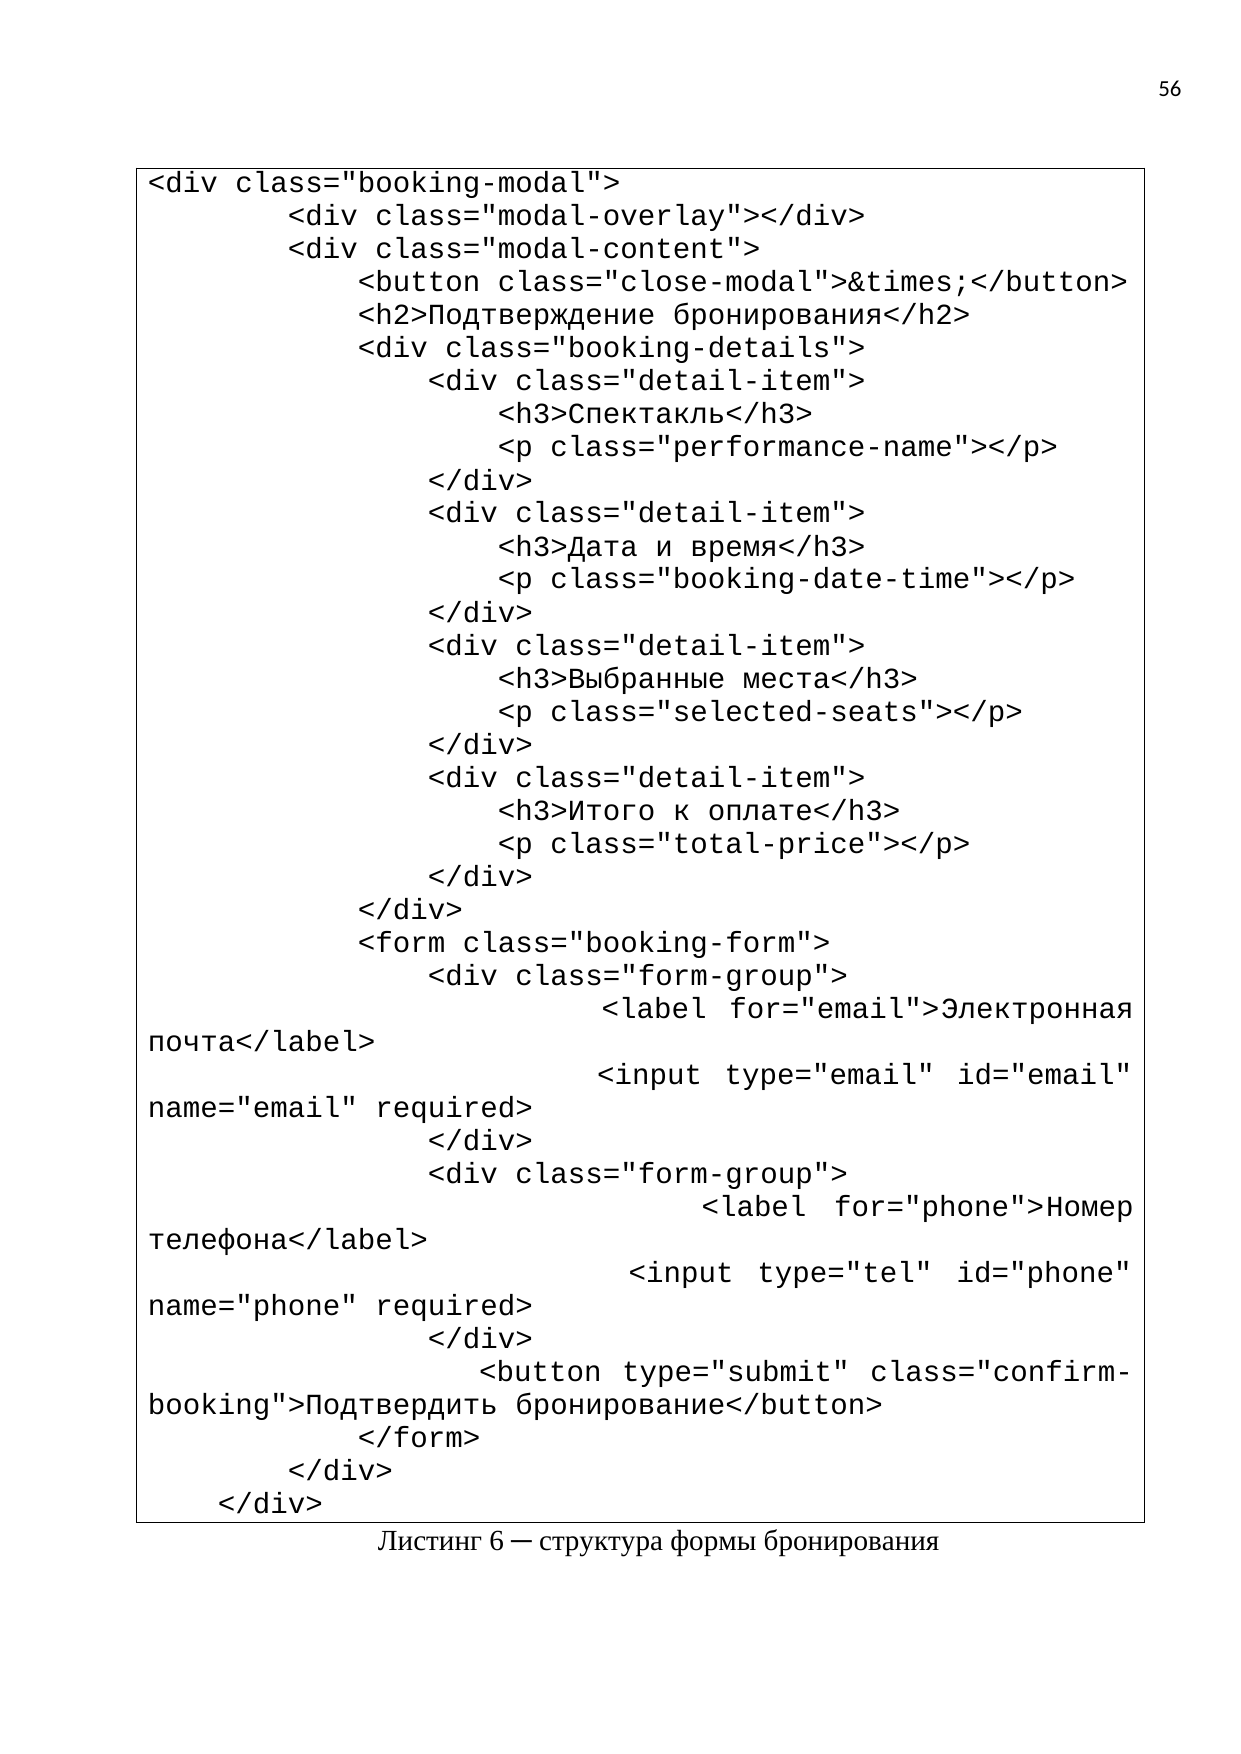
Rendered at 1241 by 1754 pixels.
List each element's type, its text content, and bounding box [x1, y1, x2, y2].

text Листинг 6 ─ структура формы бронирования [136, 1523, 1181, 1557]
table_header <div class="booking-modal"> <div class="modal-overlay"></div> <div class="modal-content"> <button class="close-modal">&times;</button> <h2>Подтверждение бронирования</h2> <div class="booking-details"> <div class="detail-item"> <h3>Спектакль</h3> <p class="performance-name"></p> </div> <div class="detail-item"> <h3>Дата и время</h3> <p class="booking-date-time"></p> </div> <div class="detail-item"> <h3>Выбранные места</h3> <p class="selected-seats"></p> </div> <div class="detail-item"> <h3>Итого к оплате</h3> <p class="total-price"></p> </div> </div> <form class="booking-form"> <div class="form-group"> <label for="email">Электронная почта</label> <input type="email" id="email" name="email" required> </div> <div class="form-group"> <label for="phone">Номер телефона</label> <input type="tel" id="phone" name="phone" required> </div> <button type="submit" class="confirm-booking">Подтвердить бронирование</button> </form> </div> </div> [137, 169, 1144, 1522]
